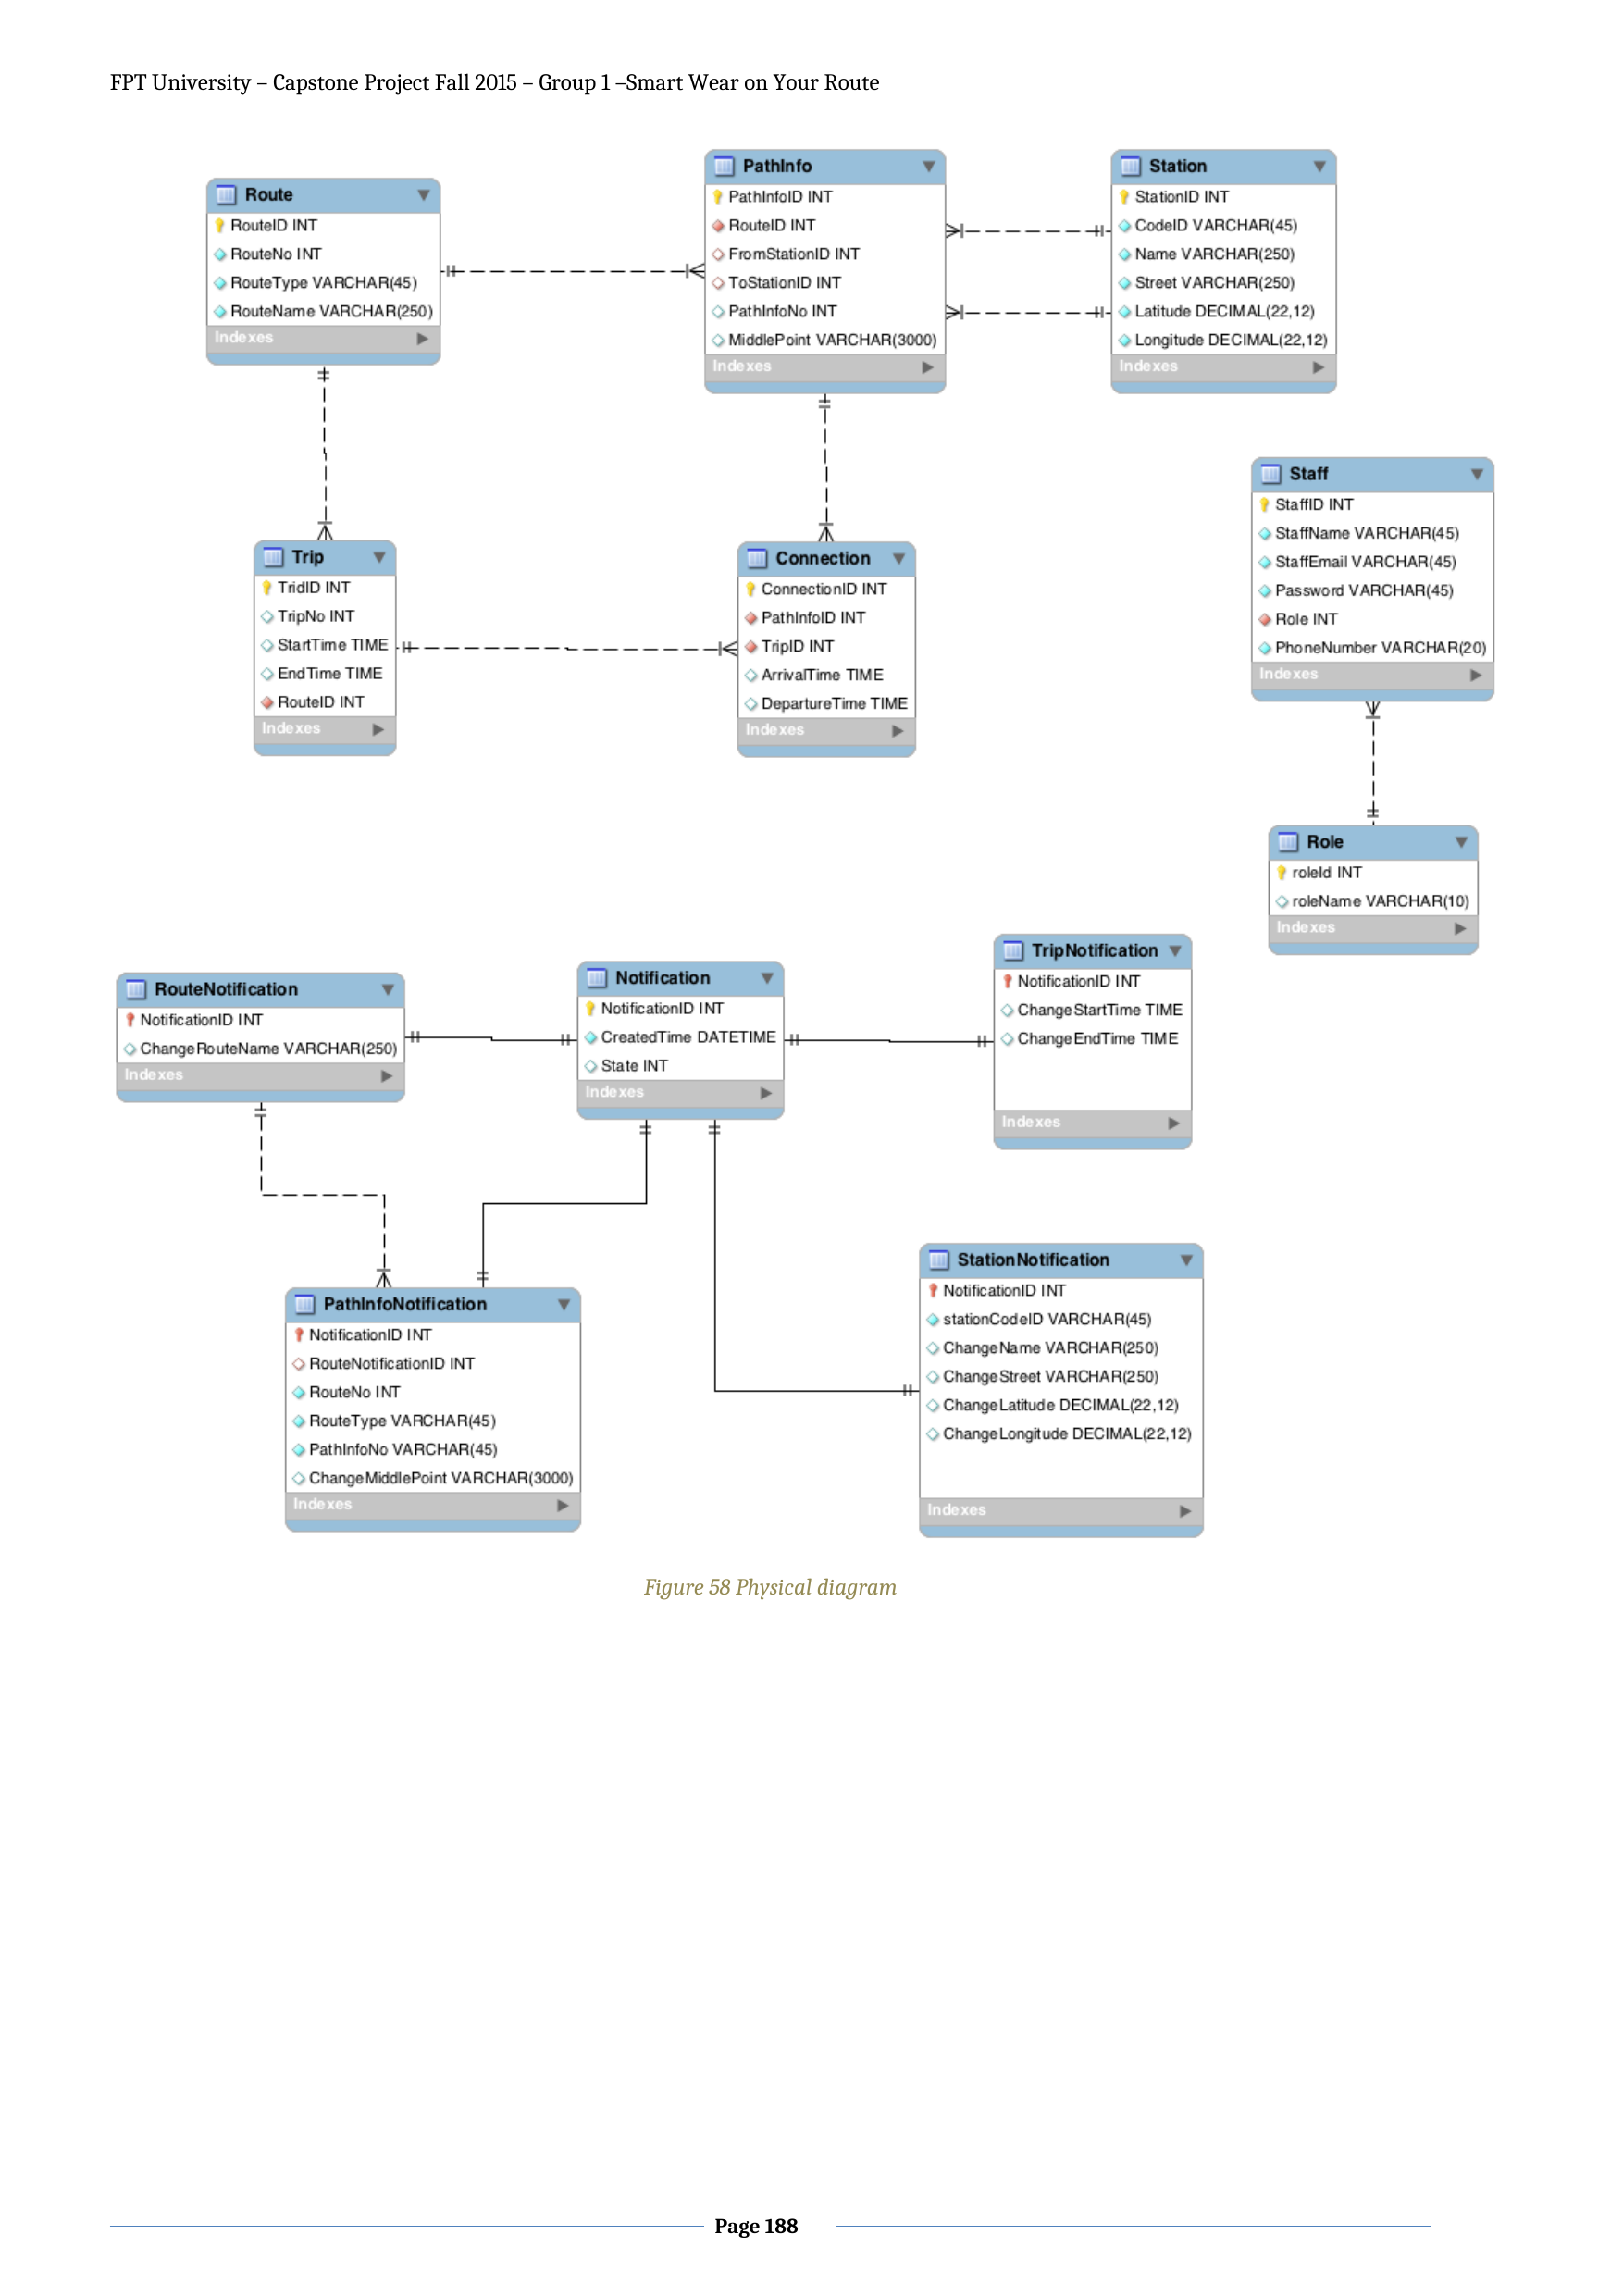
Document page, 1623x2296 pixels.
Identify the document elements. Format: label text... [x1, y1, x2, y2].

picture [109, 136, 1515, 1551]
